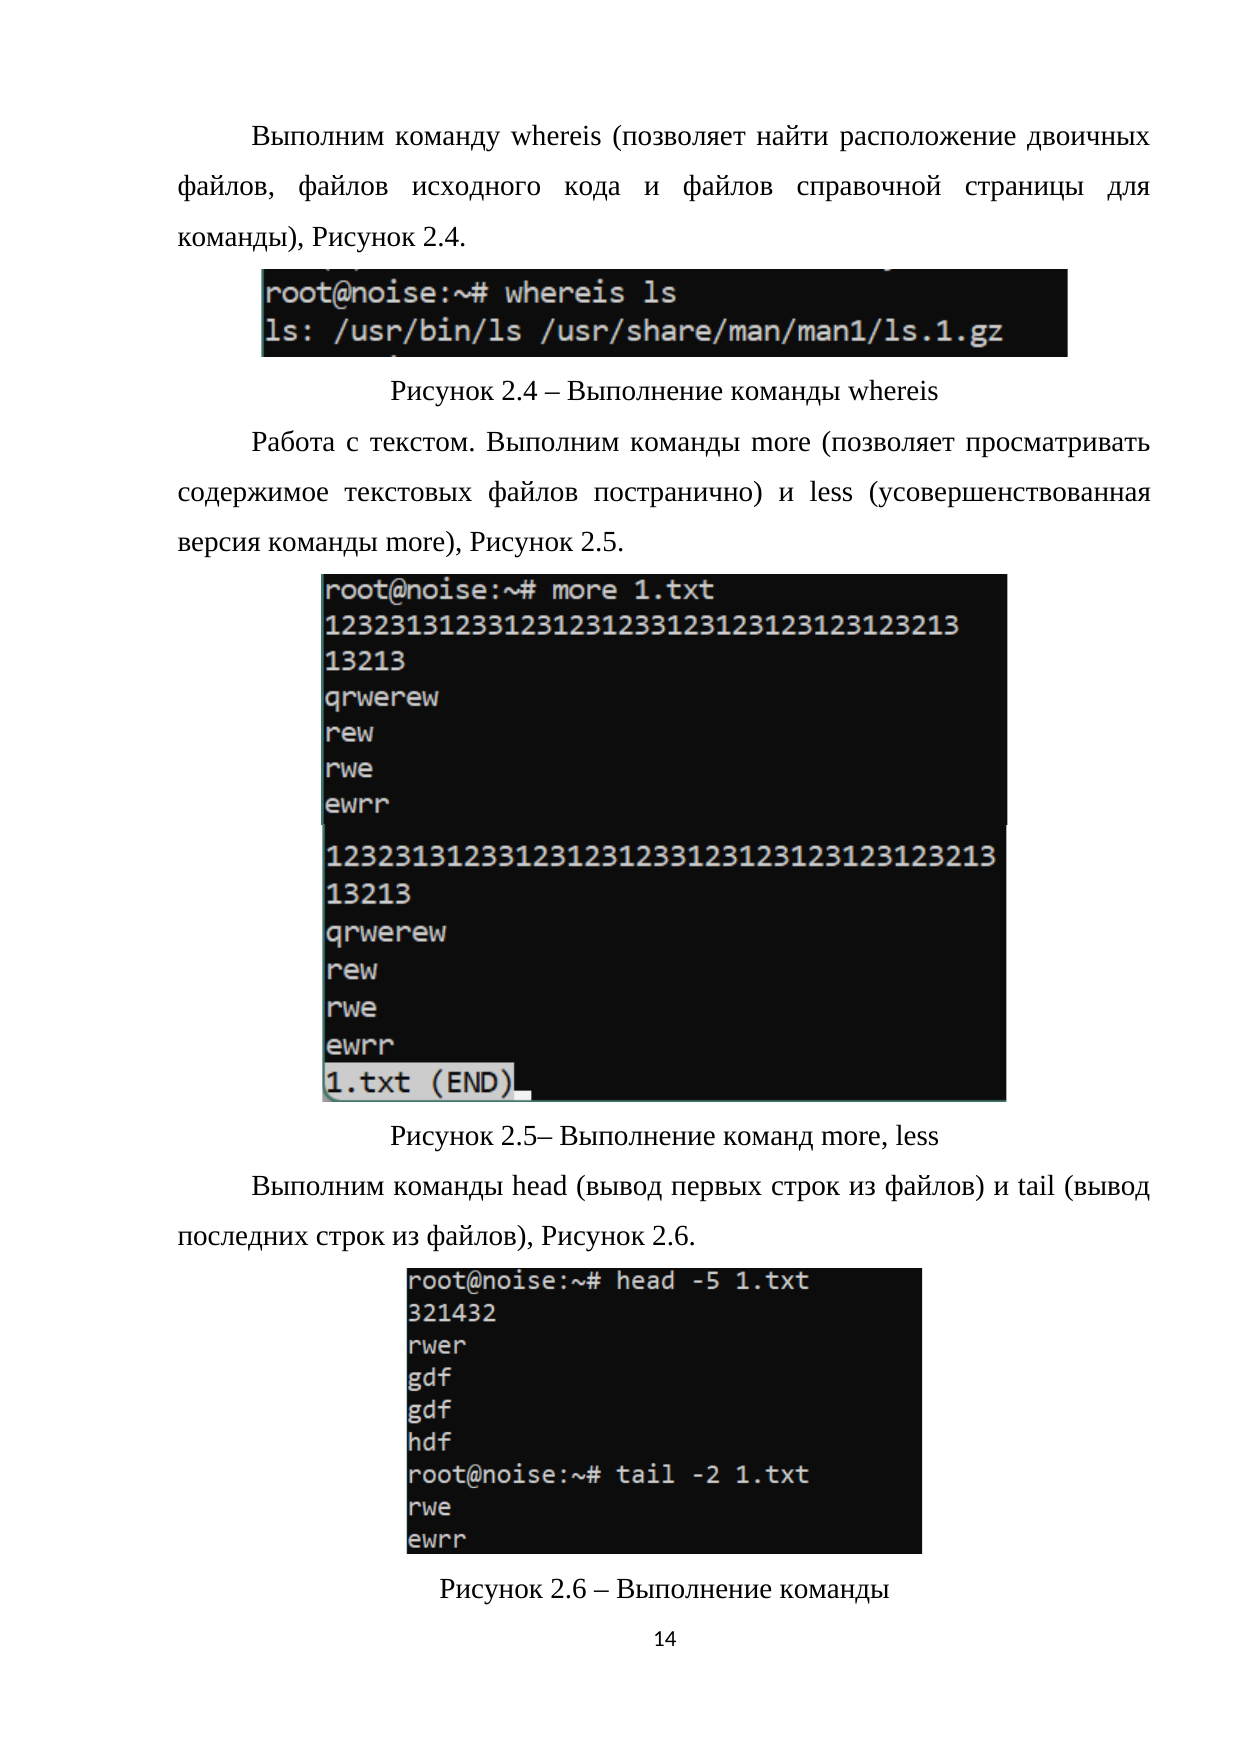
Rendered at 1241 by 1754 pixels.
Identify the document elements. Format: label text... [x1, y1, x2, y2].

text Работа с текстом. Выполним команды more (позволяет просматривать содержимое текстовых файлов постранично) и less (усовершенствованная версия команды more), Рисунок 2.5. [177, 424, 1152, 558]
picture [406, 1268, 923, 1554]
text Рисунок 2.5– Выполнение команд more, less [177, 1118, 1152, 1151]
picture [261, 269, 1068, 357]
text Рисунок 2.6 – Выполнение команды [177, 1571, 1152, 1604]
text Рисунок 2.4 – Выполнение команды whereis [177, 373, 1152, 407]
picture [321, 574, 1008, 1102]
text Выполним команды head (вывод первых строк из файлов) и tail (вывод последних строк из файлов), Рисунок 2.6. [177, 1168, 1152, 1252]
text Выполним команду whereis (позволяет найти расположение двоичных файлов, файлов исходного кода и файлов справочной страницы для команды), Рисунок 2.4. [177, 118, 1152, 252]
